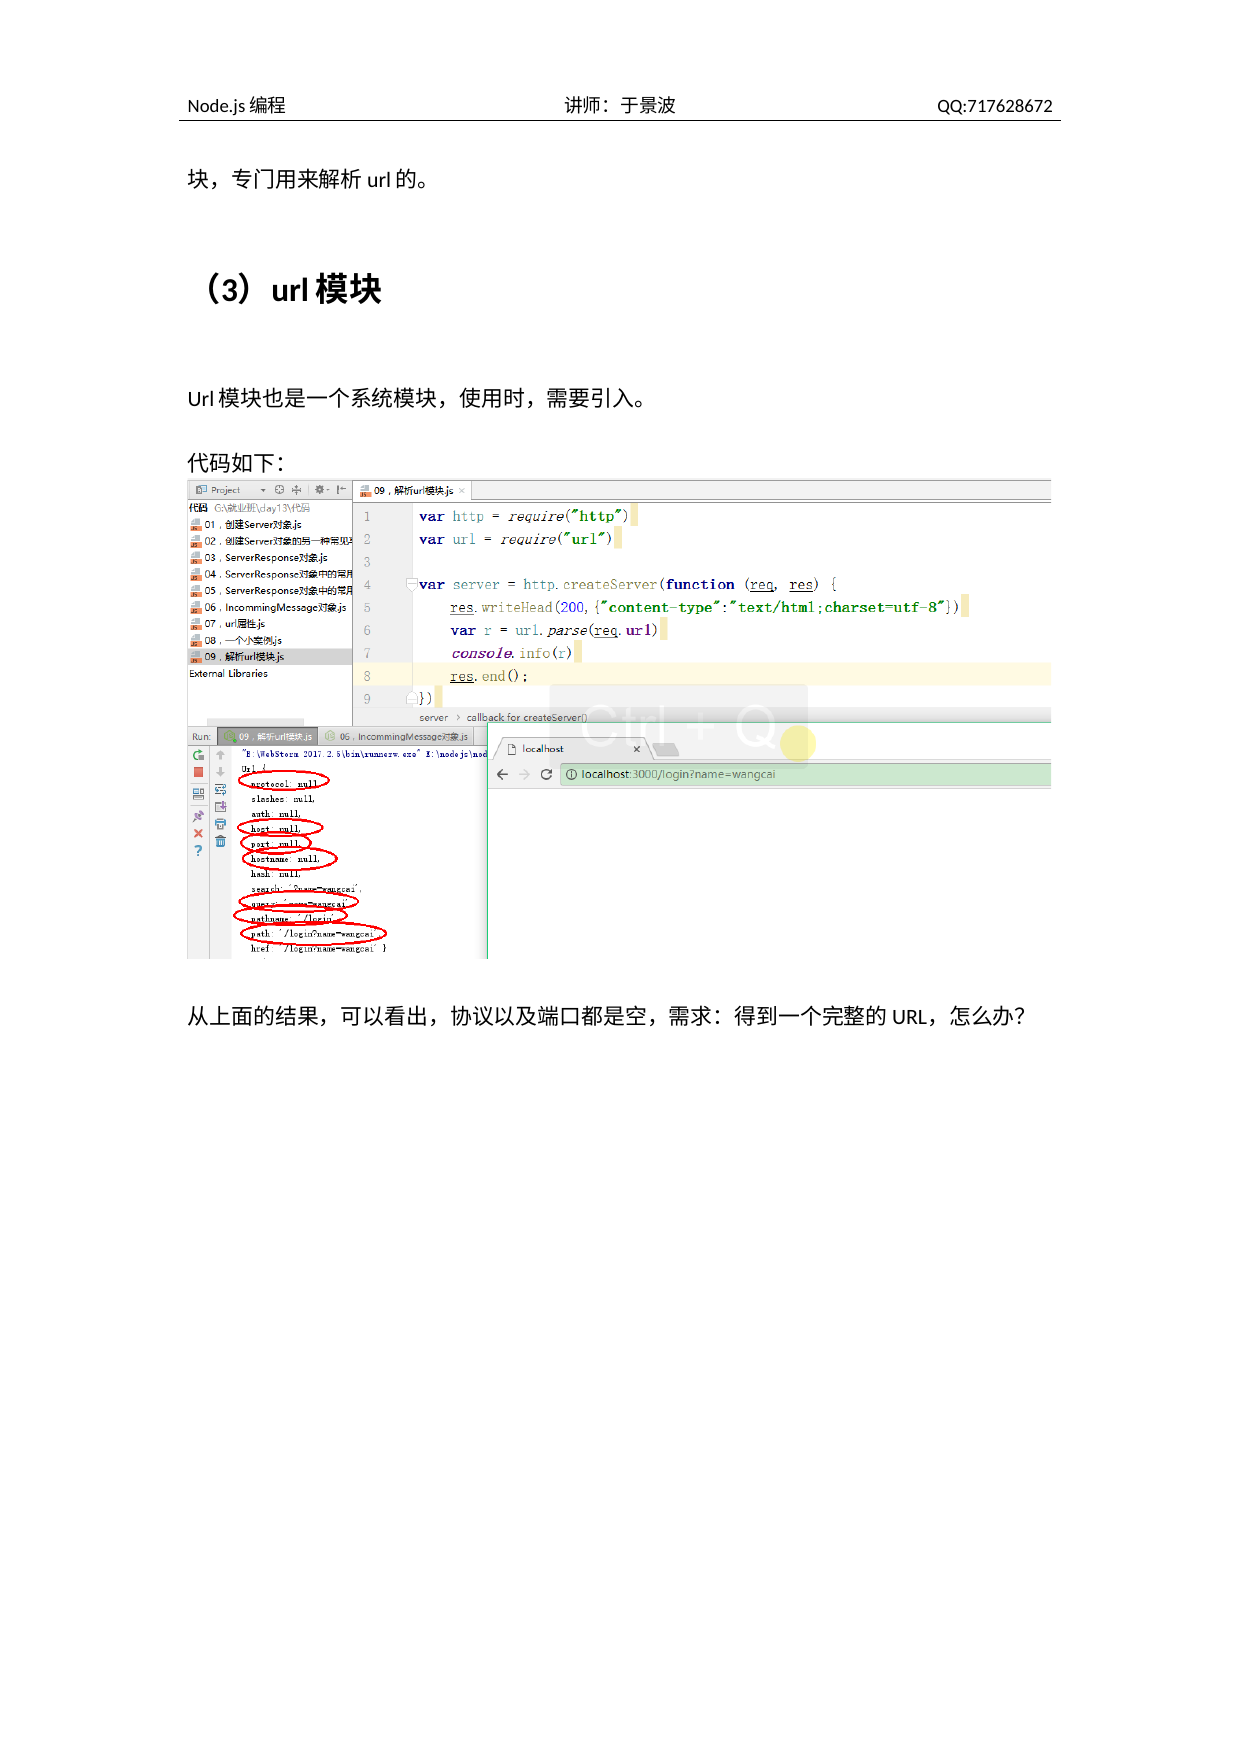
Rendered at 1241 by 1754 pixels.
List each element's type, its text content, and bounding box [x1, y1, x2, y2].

picture [187, 478, 1052, 959]
subtitle url模块 [187, 254, 1053, 319]
list Url模块也是一个系统模块，使用时，需要引入。 [187, 381, 1053, 413]
list 代码如下： [187, 446, 1053, 478]
list 从上面的结果，可以看出，协议以及端口都是空，需求：得到一个完整的URL，怎么办？ [187, 998, 1053, 1031]
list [187, 162, 1053, 194]
